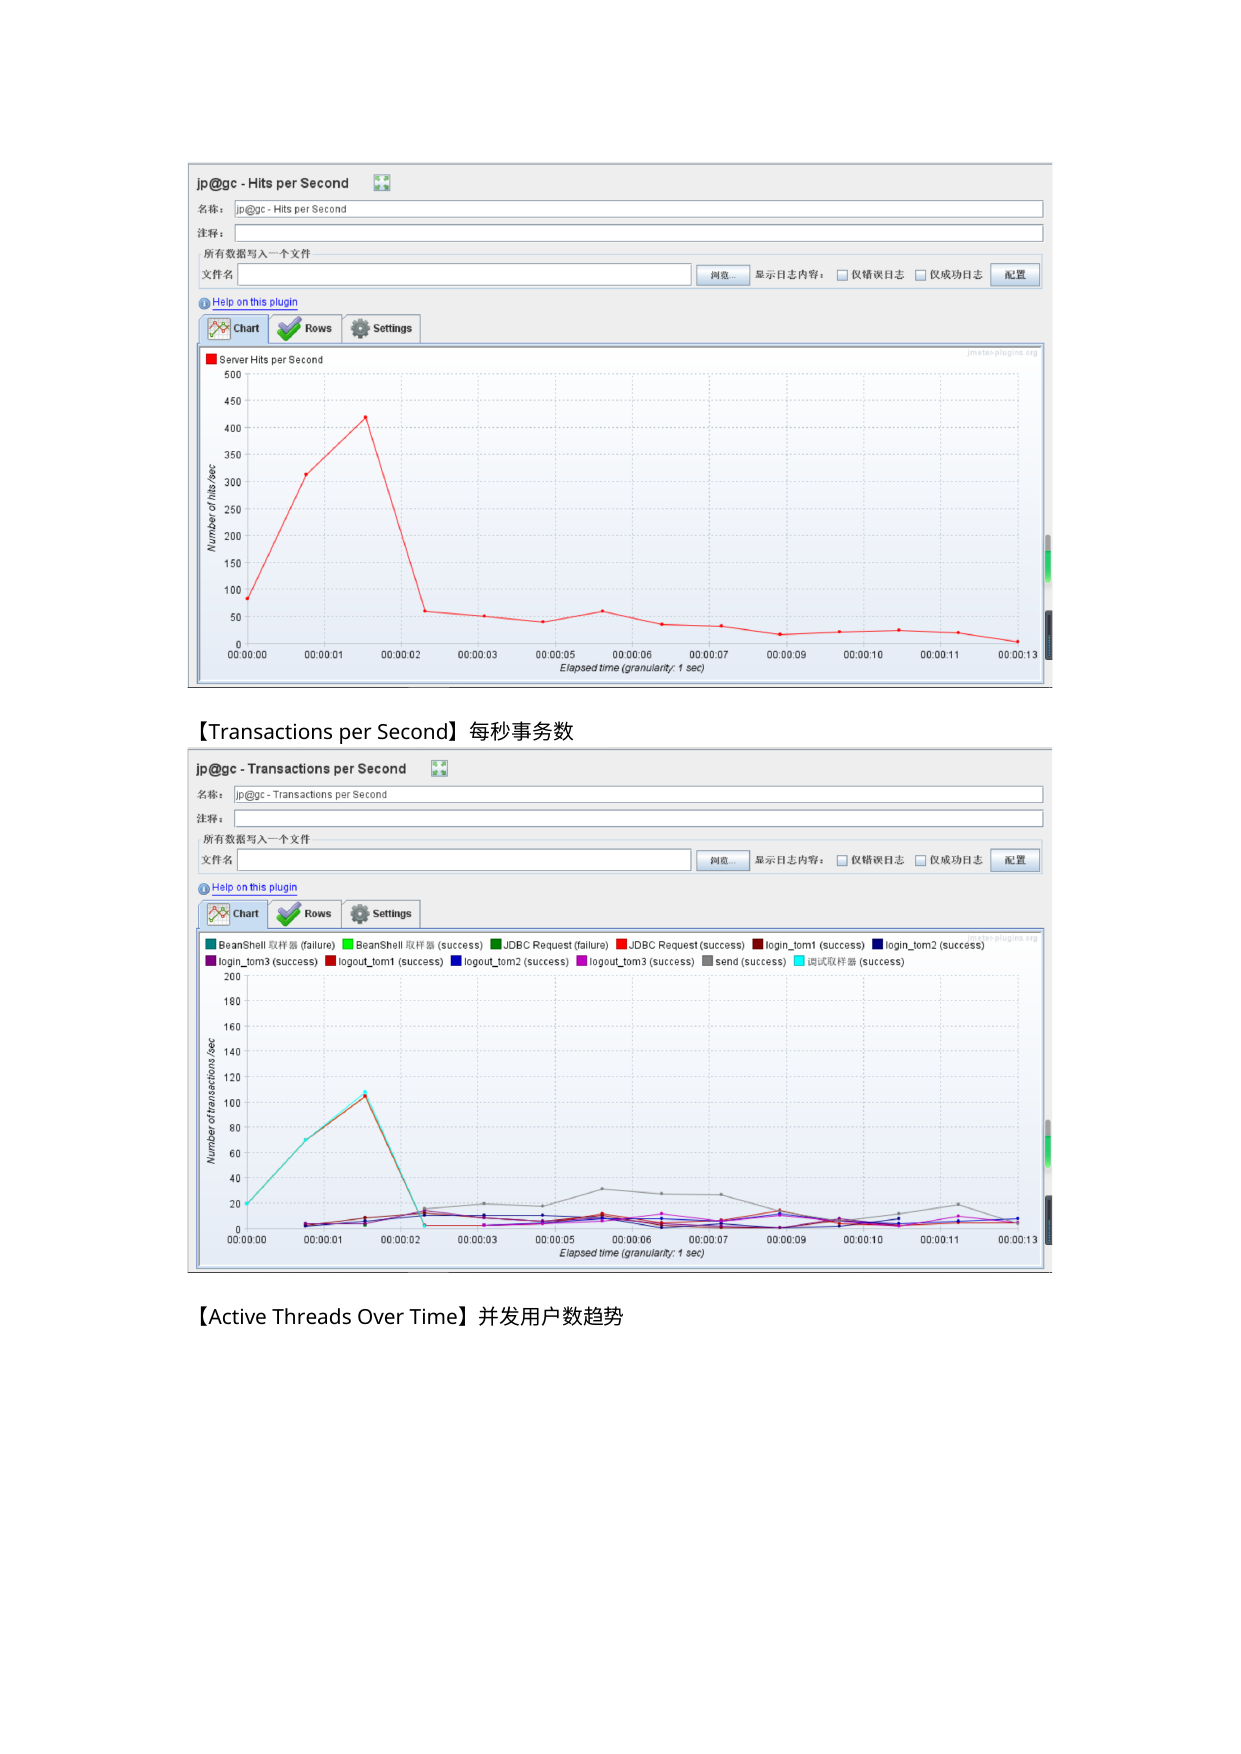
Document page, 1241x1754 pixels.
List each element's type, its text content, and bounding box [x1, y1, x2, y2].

text 【Active Threads Over Time】并发用户数趋势 [187, 1299, 1053, 1332]
picture [187, 162, 1053, 688]
picture [187, 747, 1053, 1273]
text 【Transactions per Second】每秒事务数 [187, 714, 1053, 747]
